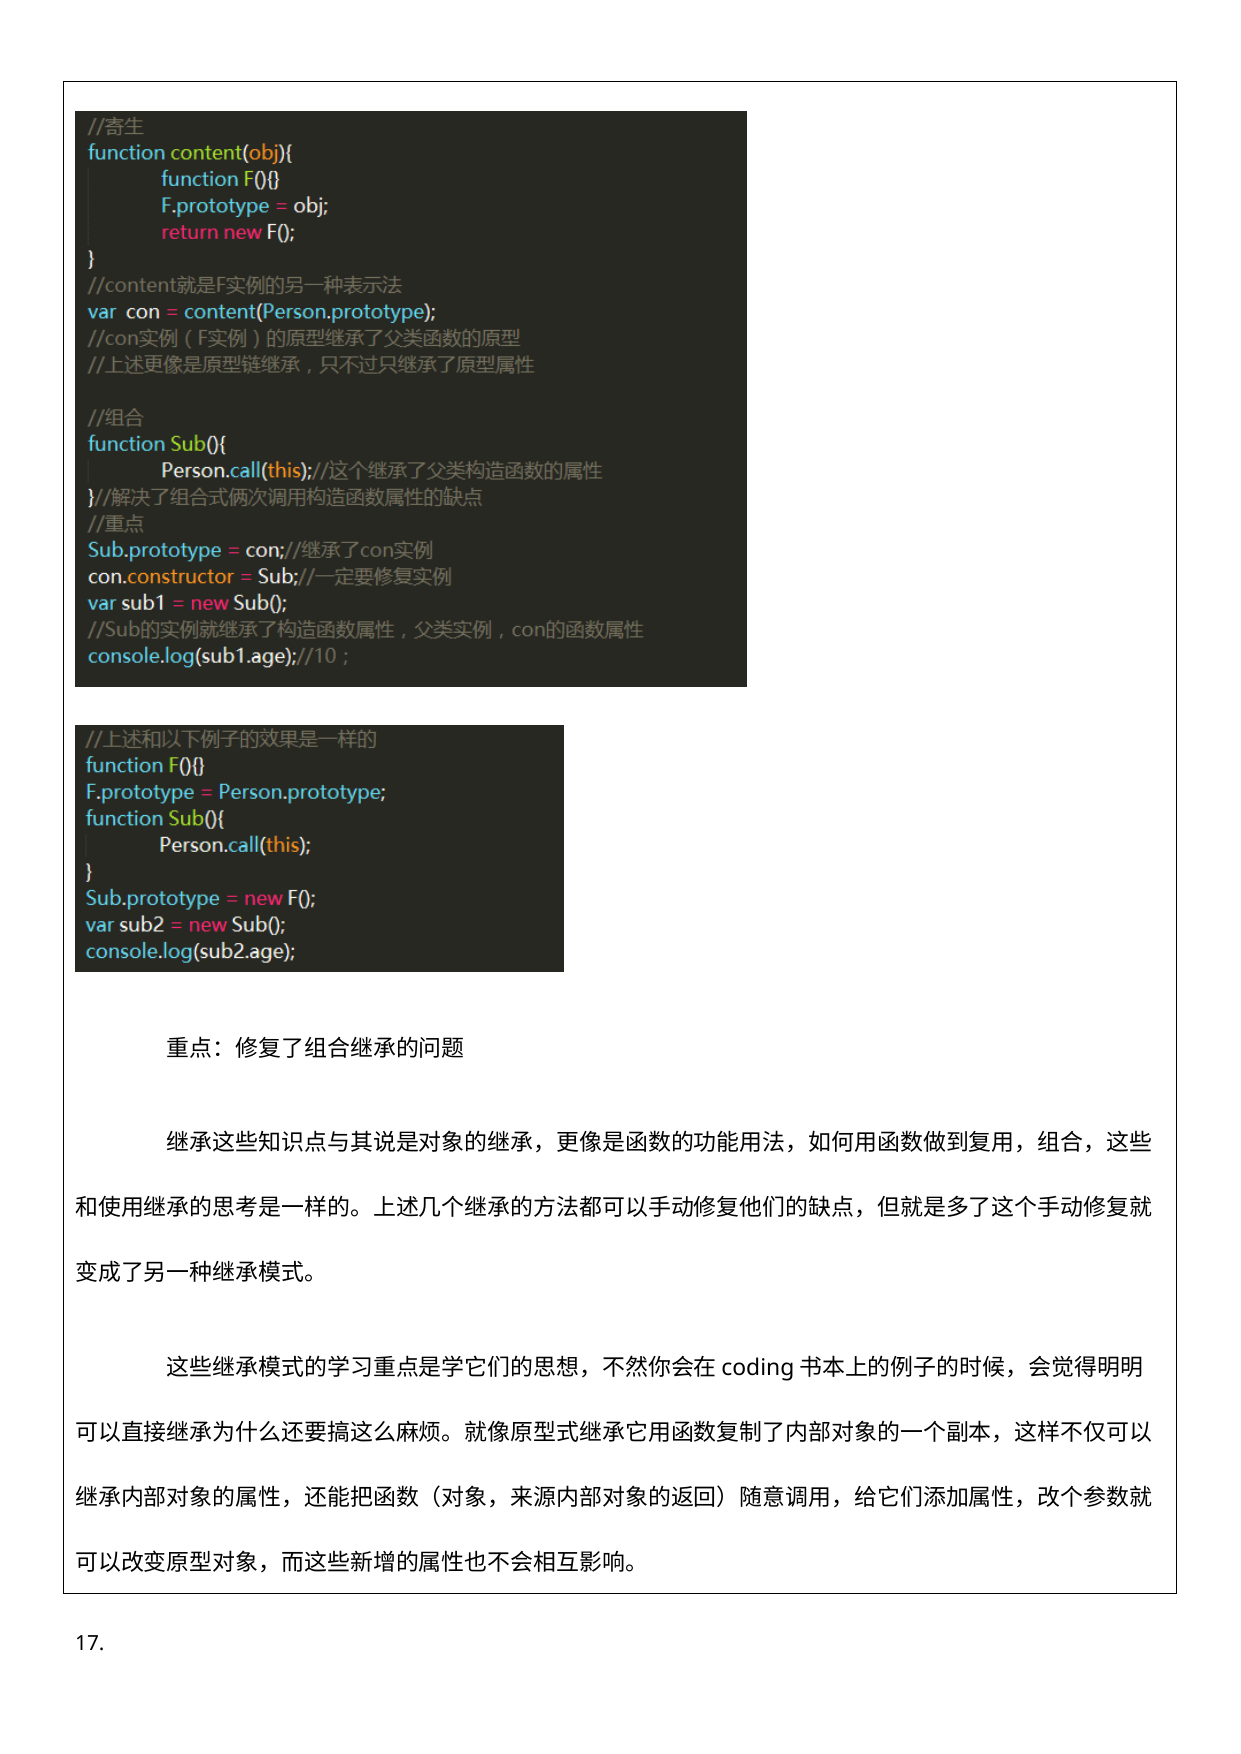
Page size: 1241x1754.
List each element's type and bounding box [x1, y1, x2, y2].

table_header [64, 82, 1176, 1593]
picture [75, 725, 564, 972]
picture [75, 111, 747, 687]
